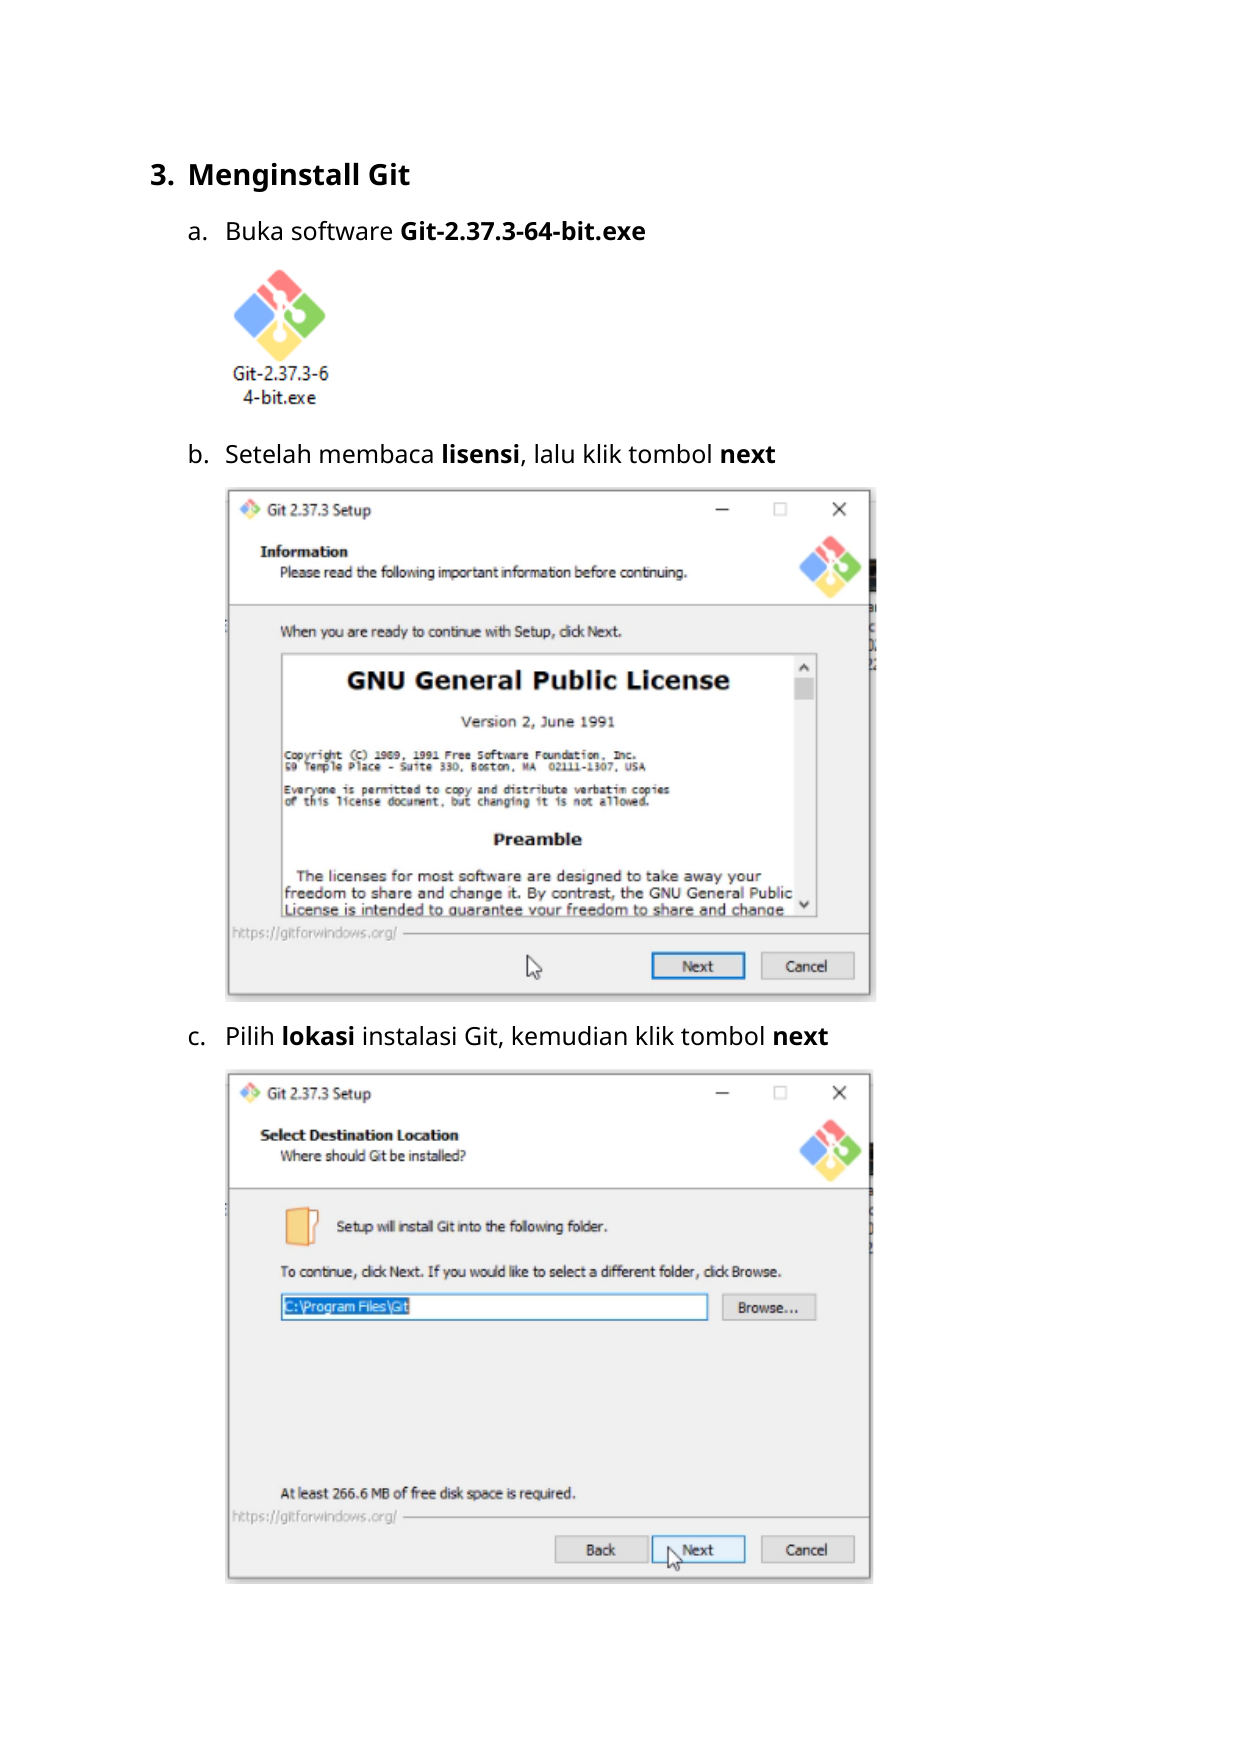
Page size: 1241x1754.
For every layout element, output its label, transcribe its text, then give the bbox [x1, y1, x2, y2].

picture [225, 487, 877, 1002]
list Pilih lokasi instalasi Git, kemudian klik tombol next [187, 1018, 1090, 1052]
subtitle Menginstall Git [150, 154, 1090, 194]
list Setelah membaca lisensi, lalu klik tombol next [187, 436, 1090, 470]
list Buka software Git-2.37.3-64-bit.exe [187, 214, 1090, 248]
picture [225, 264, 341, 420]
picture [225, 1069, 874, 1584]
